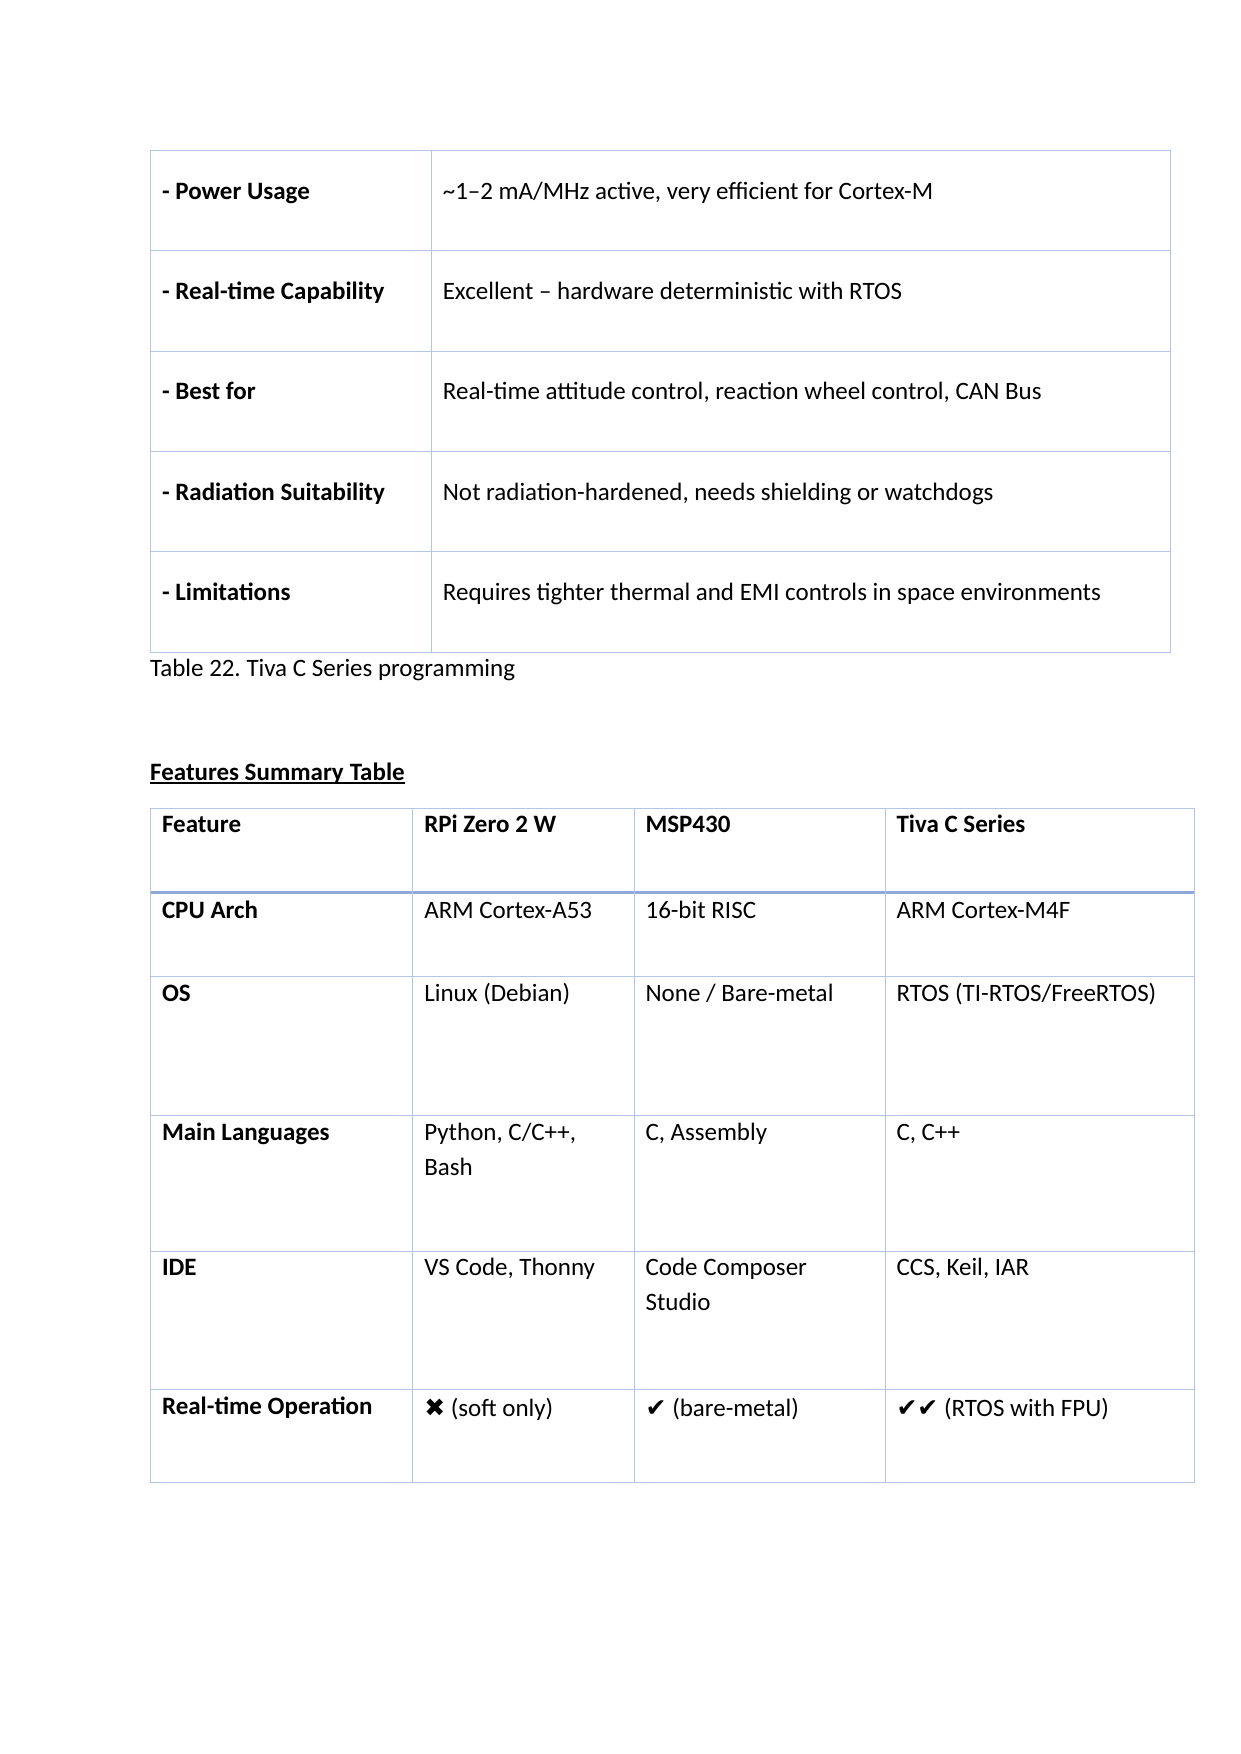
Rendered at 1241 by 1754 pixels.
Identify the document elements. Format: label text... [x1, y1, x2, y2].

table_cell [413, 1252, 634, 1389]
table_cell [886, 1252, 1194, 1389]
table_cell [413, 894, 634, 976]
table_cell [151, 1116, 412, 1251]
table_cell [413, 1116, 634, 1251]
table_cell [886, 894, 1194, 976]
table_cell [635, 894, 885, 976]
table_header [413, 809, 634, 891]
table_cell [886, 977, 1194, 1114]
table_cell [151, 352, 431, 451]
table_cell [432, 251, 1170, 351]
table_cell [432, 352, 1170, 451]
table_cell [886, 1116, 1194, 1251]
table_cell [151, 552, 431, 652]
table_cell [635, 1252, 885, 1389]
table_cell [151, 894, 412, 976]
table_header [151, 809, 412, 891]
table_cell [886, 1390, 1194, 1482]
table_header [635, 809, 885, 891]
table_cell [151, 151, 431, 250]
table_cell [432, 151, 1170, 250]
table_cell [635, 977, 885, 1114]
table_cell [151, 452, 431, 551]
text Table 22. Tiva C Series programming [150, 653, 1090, 683]
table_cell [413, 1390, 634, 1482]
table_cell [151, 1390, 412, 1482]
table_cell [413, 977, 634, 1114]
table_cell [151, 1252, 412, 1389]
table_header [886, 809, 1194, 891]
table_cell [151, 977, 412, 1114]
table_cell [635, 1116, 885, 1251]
text Features Summary Table [150, 756, 1090, 786]
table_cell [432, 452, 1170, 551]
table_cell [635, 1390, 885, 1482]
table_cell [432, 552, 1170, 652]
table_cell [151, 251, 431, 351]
